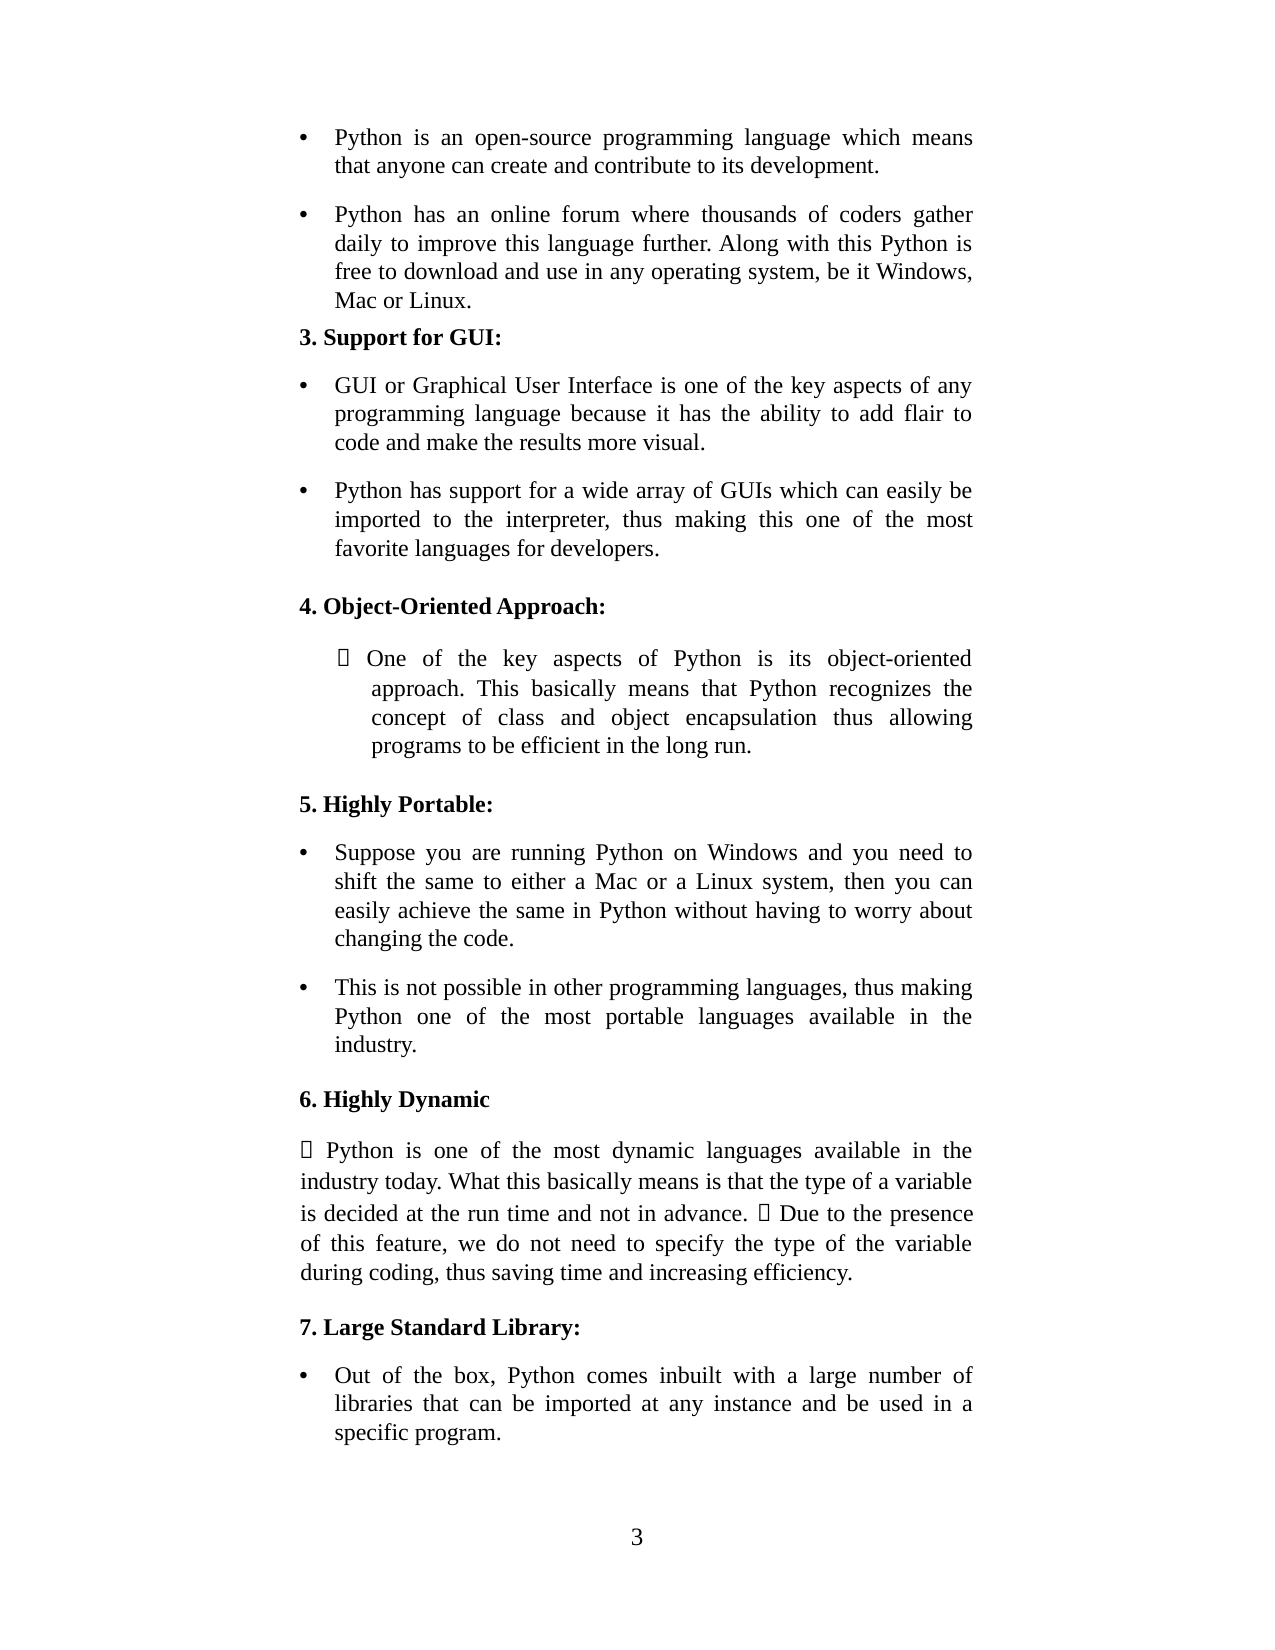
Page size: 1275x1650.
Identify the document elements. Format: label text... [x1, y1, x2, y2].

list GUI or Graphical User Interface is one of the key aspects of any programming language because it has the ability to add flair to code and make the results more visual. [299, 371, 974, 456]
text  One of the key aspects of Python is its object-oriented approach. This basically means that Python recognizes the concept of class and object encapsulation thus allowing programs to be efficient in the long run. [336, 641, 974, 759]
list Python has support for a wide array of GUIs which can easily be imported to the interpreter, thus making this one of the most favorite languages for developers. [299, 476, 974, 561]
list Suppose you are running Python on Windows and you need to shift the same to either a Mac or a Linux system, then you can easily achieve the same in Python without having to worry about changing the code. [299, 838, 974, 952]
list Python has an online forum where thousands of coders gather daily to improve this language further. Along with this Python is free to download and use in any operating system, be it Windows, Mac or Linux. [299, 200, 974, 314]
text 6. Highly Dynamic [299, 1086, 1013, 1113]
list Highly Portable: [299, 790, 1013, 817]
text 3. Support for GUI: [299, 323, 1013, 350]
text 7. Large Standard Library: [299, 1313, 1013, 1340]
list Out of the box, Python comes inbuilt with a large number of libraries that can be imported at any instance and be used in a specific program. [299, 1361, 974, 1446]
list Object-Oriented Approach: [299, 592, 1013, 620]
list This is not possible in other programming languages, thus making Python one of the most portable languages available in the industry. [299, 973, 974, 1058]
text  Python is one of the most dynamic languages available in the industry today. What this basically means is that the type of a variable is decided at the run time and not in advance.  Due to the presence of this feature, we do not need to specify the type of the variable during coding, thus saving time and increasing efficiency. [299, 1133, 974, 1286]
list Python is an open-source programming language which means that anyone can create and contribute to its development. [299, 123, 974, 179]
